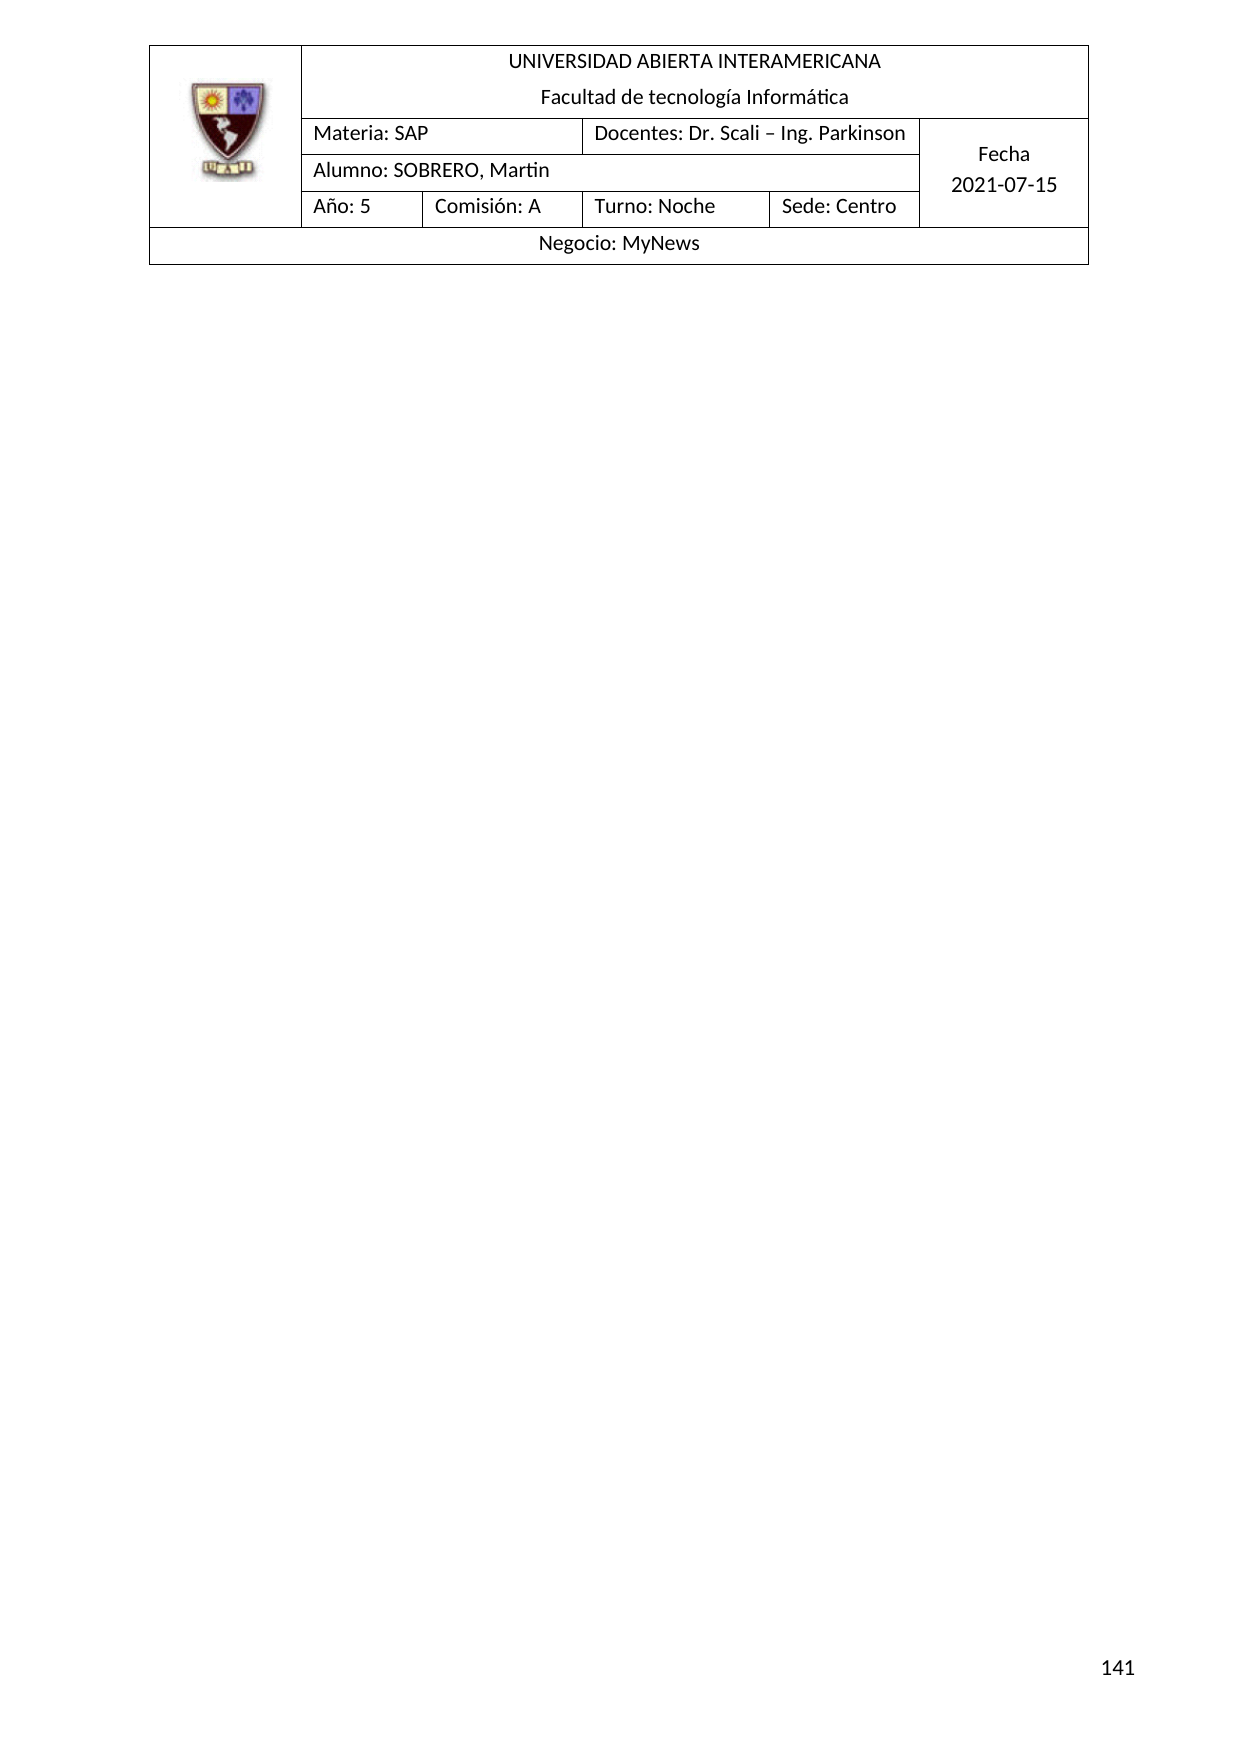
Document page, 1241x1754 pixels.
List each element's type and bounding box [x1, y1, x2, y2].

picture [177, 74, 278, 187]
